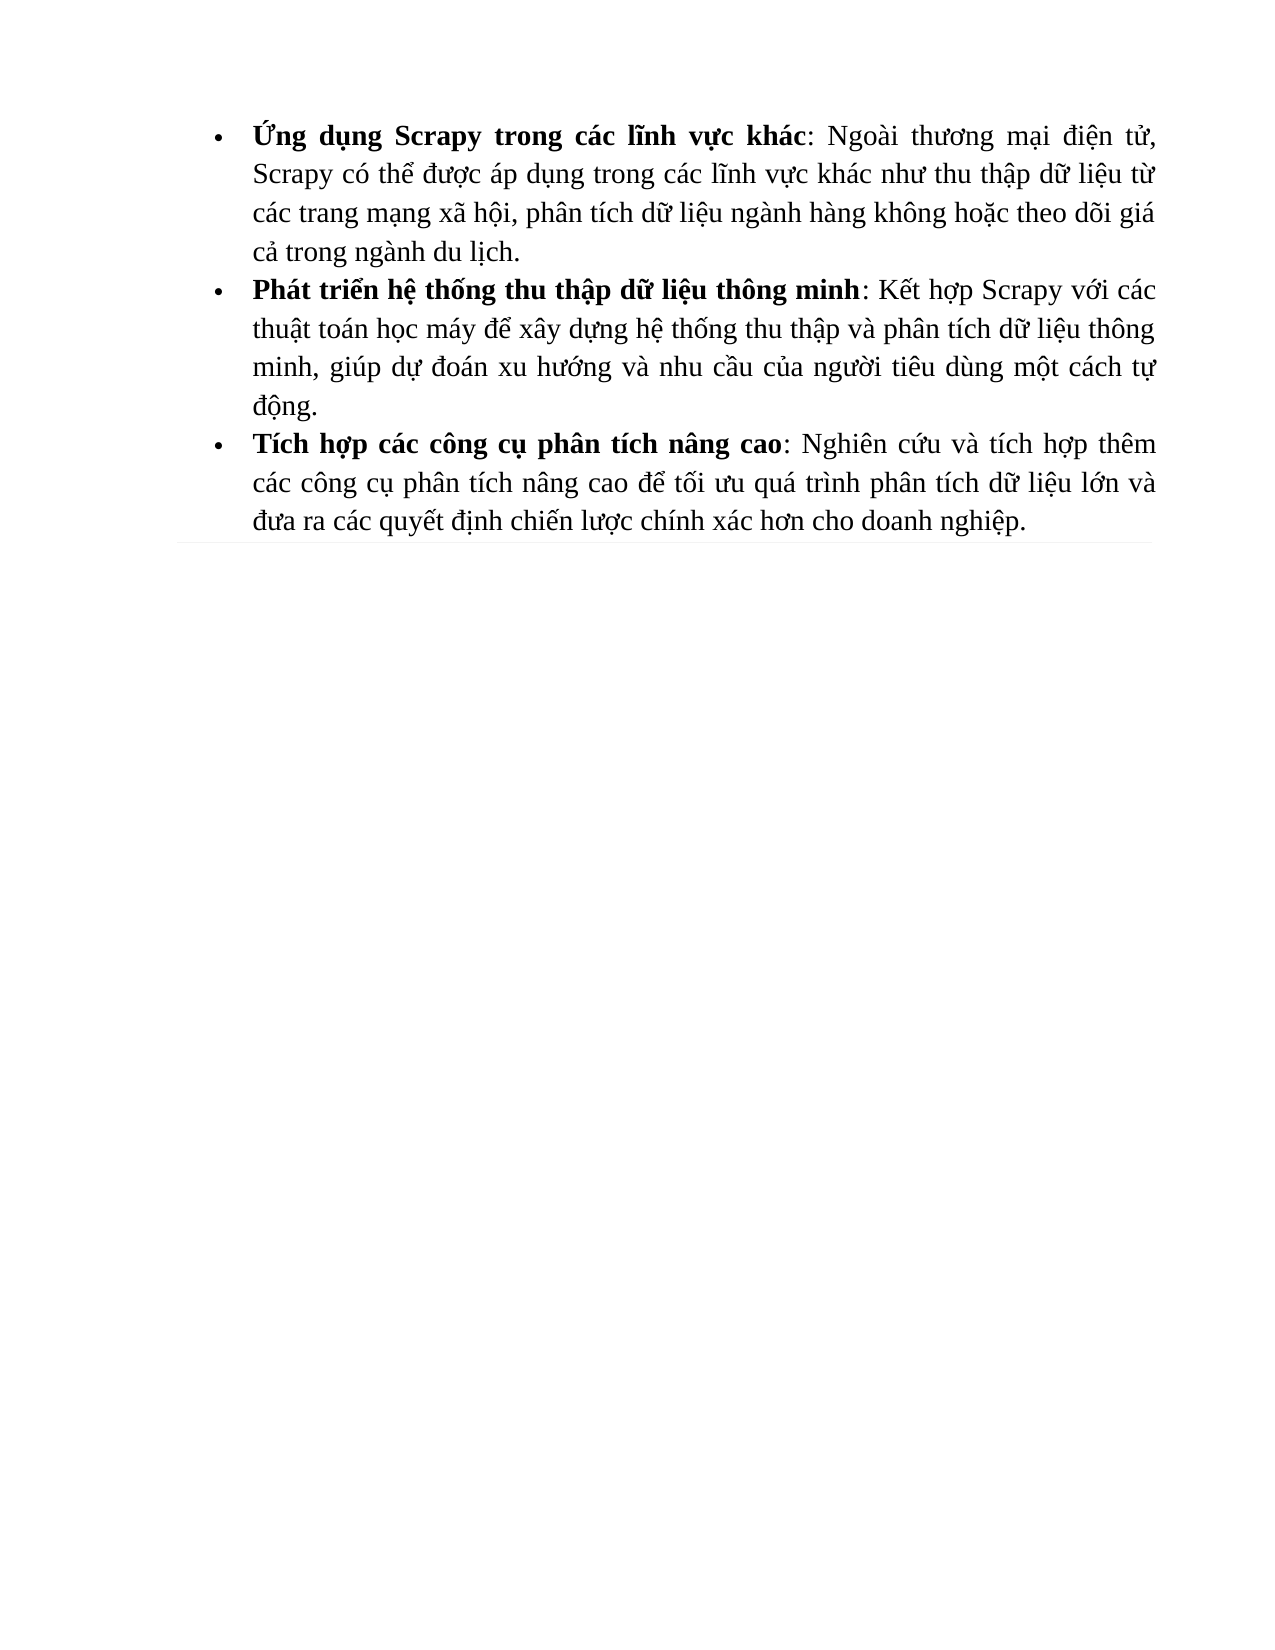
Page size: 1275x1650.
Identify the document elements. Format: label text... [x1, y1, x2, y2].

list Phát triển hệ thống thu thập dữ liệu thông minh: Kết hợp Scrapy với các thuật toán học máy để xây dựng hệ thống thu thập và phân tích dữ liệu thông minh, giúp dự đoán xu hướng và nhu cầu của người tiêu dùng một cách tự động. [215, 272, 1157, 421]
list Ứng dụng Scrapy trong các lĩnh vực khác: Ngoài thương mại điện tử, Scrapy có thể được áp dụng trong các lĩnh vực khác như thu thập dữ liệu từ các trang mạng xã hội, phân tích dữ liệu ngành hàng không hoặc theo dõi giá cả trong ngành du lịch. [215, 118, 1157, 267]
list Tích hợp các công cụ phân tích nâng cao: Nghiên cứu và tích hợp thêm các công cụ phân tích nâng cao để tối ưu quá trình phân tích dữ liệu lớn và đưa ra các quyết định chiến lược chính xác hơn cho doanh nghiệp. [215, 426, 1157, 537]
